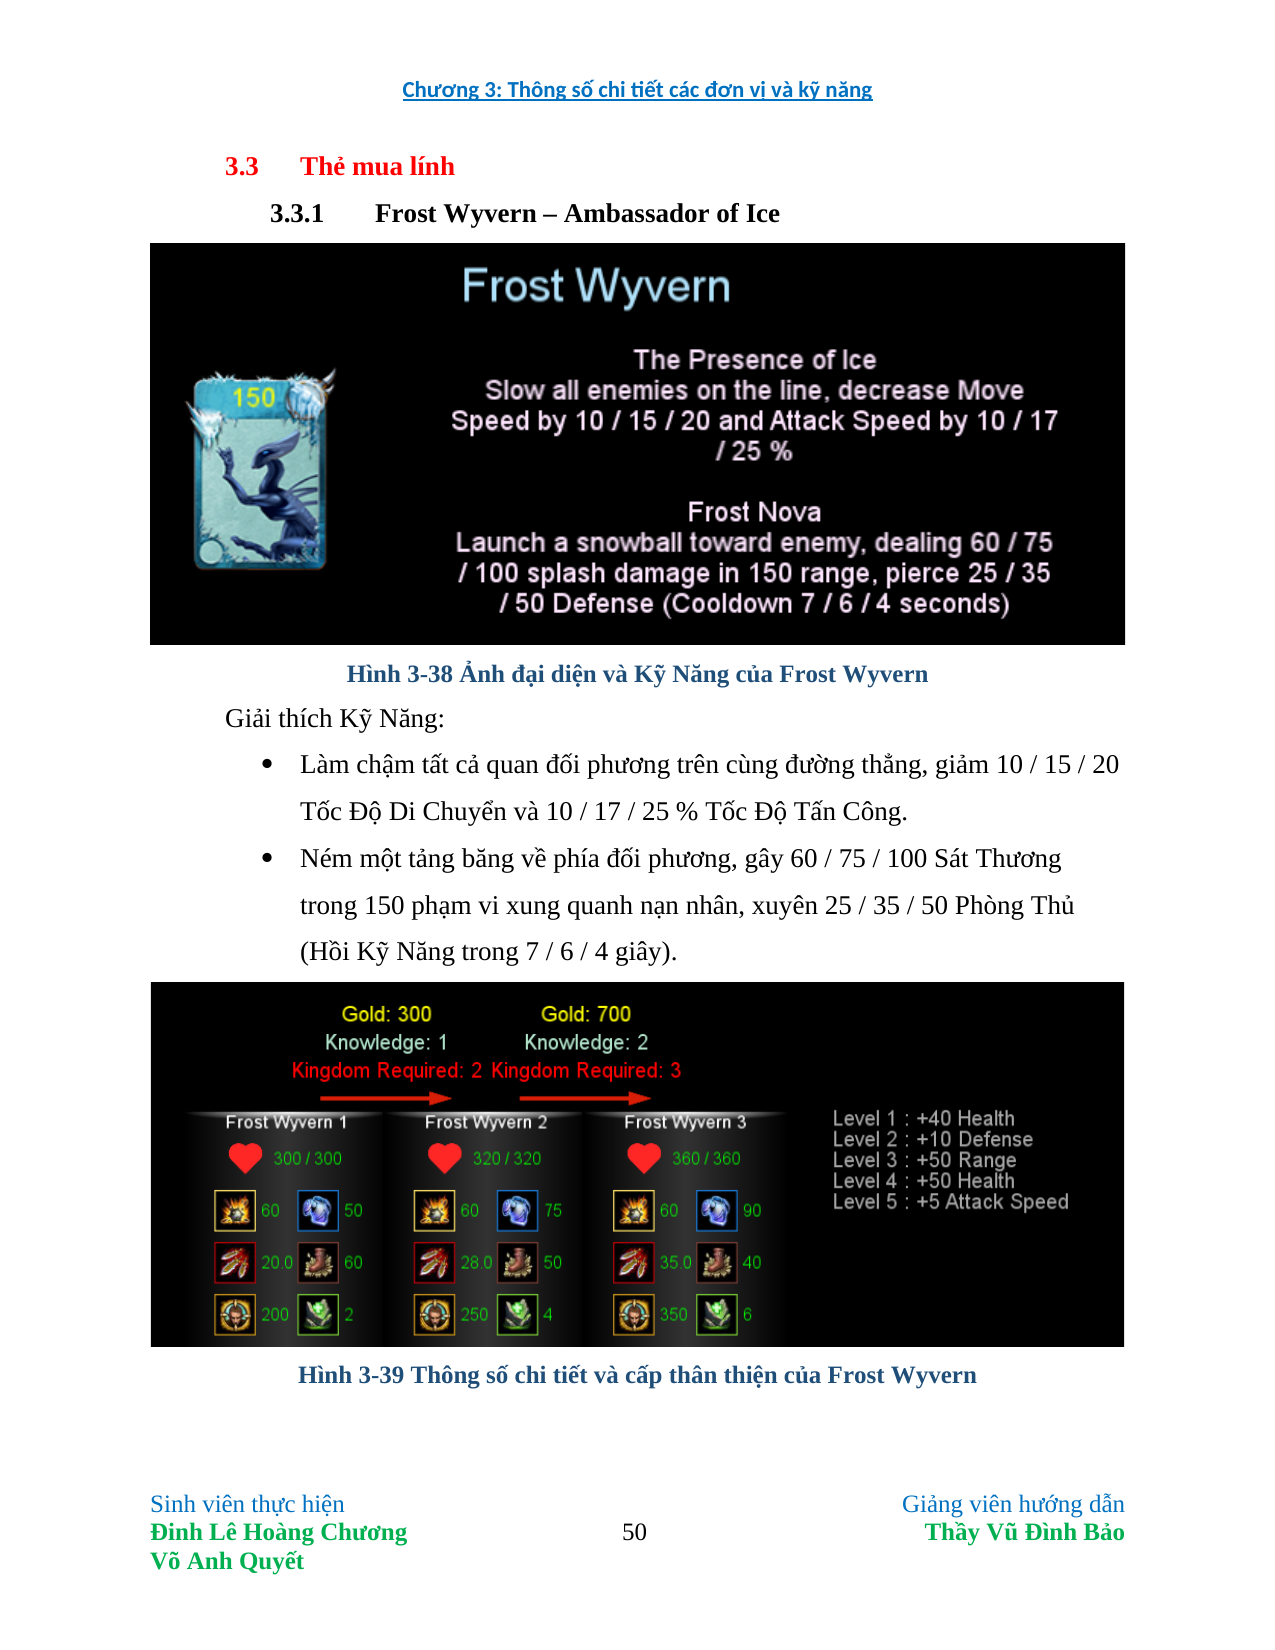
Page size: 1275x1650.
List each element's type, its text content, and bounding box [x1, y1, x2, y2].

subtitle Thẻ mua lính [150, 150, 1125, 181]
subtitle Frost Wyvern – Ambassador of Ice [150, 197, 1125, 228]
list Làm chậm tất cả quan đối phương trên cùng đường thẳng, giảm 10 / 15 / 20 Tốc Độ Di Chuyển và 10 / 17 / 25 % Tốc Độ Tấn Công. [262, 749, 1125, 827]
picture [150, 243, 1125, 645]
list Ném một tảng băng về phía đối phương, gây 60 / 75 / 100 Sát Thương trong 150 phạm vi xung quanh nạn nhân, xuyên 25 / 35 / 50 Phòng Thủ (Hồi Kỹ Năng trong 7 / 6 / 4 giây). [262, 842, 1125, 967]
text Giải thích Kỹ Năng: [150, 702, 1125, 733]
picture [150, 982, 1125, 1347]
